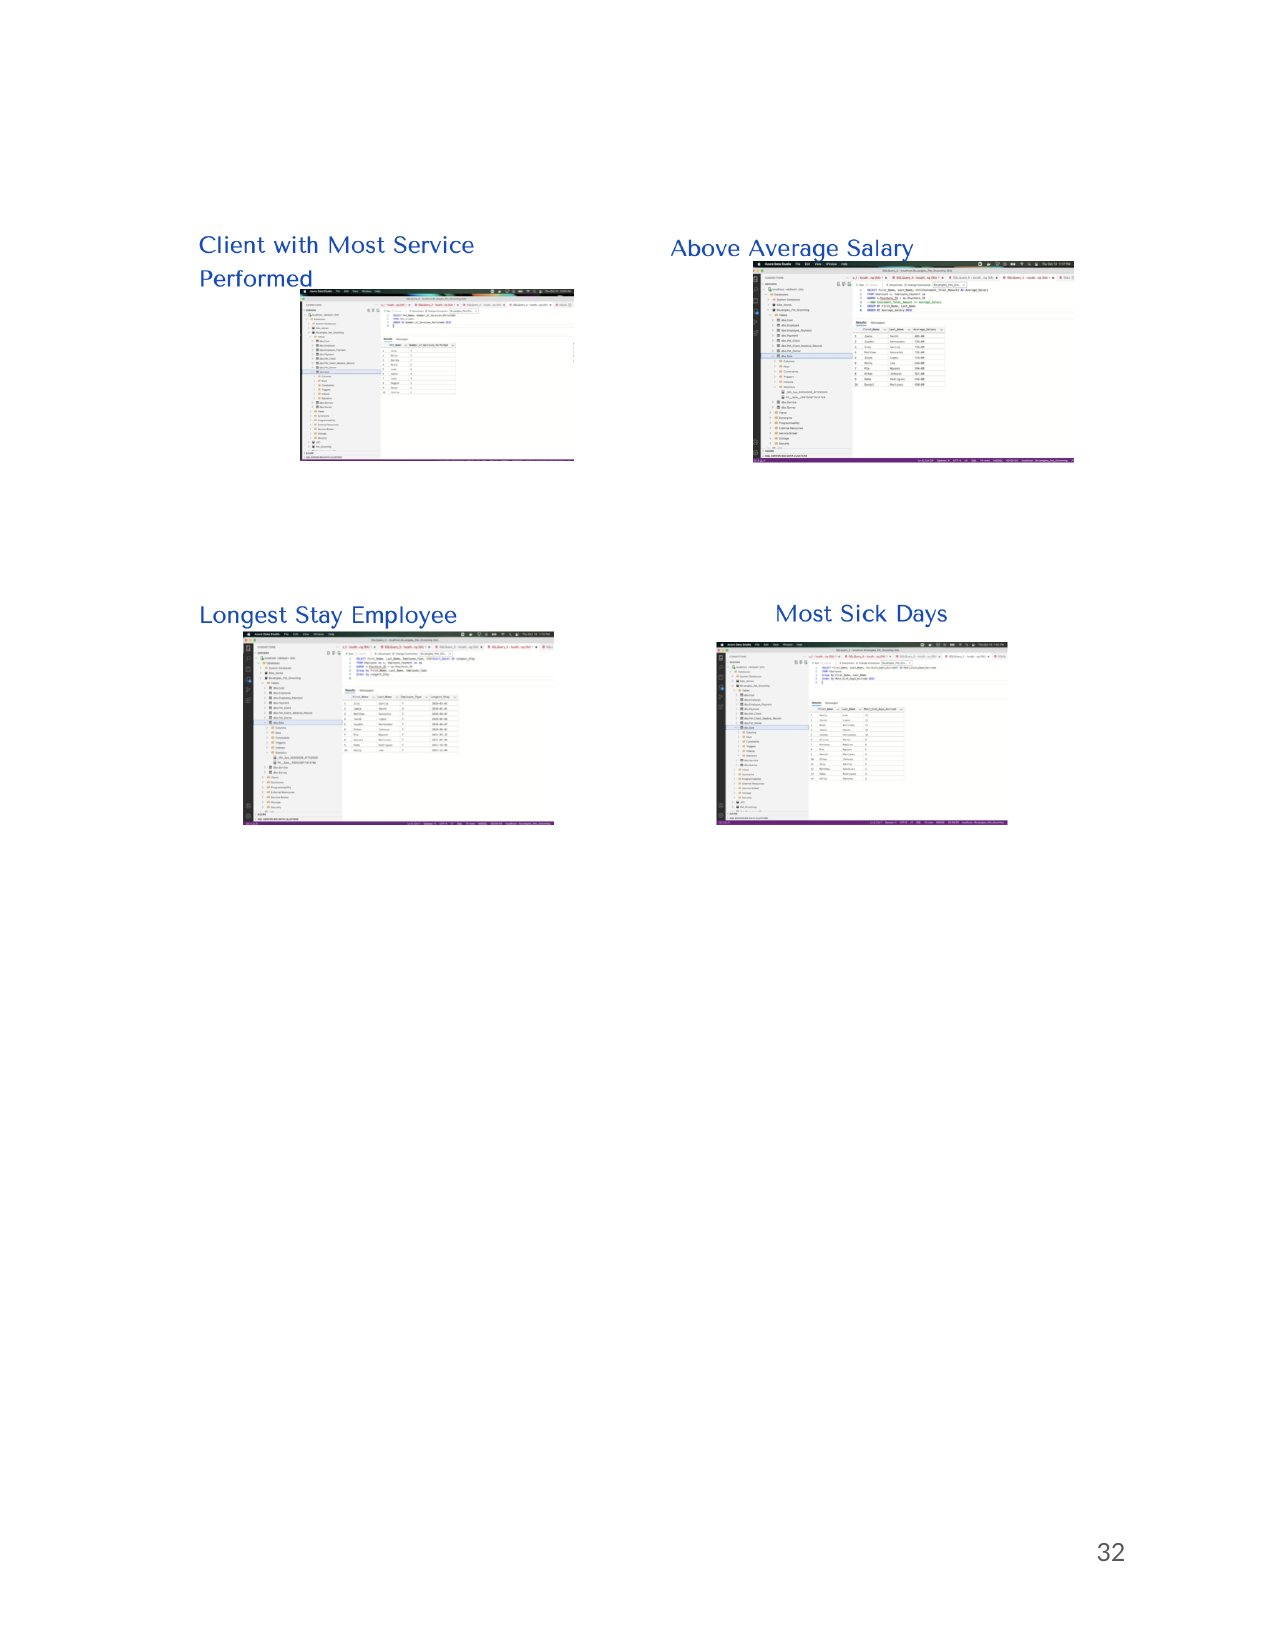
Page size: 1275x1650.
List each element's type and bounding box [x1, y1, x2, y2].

picture [149, 150, 1125, 900]
